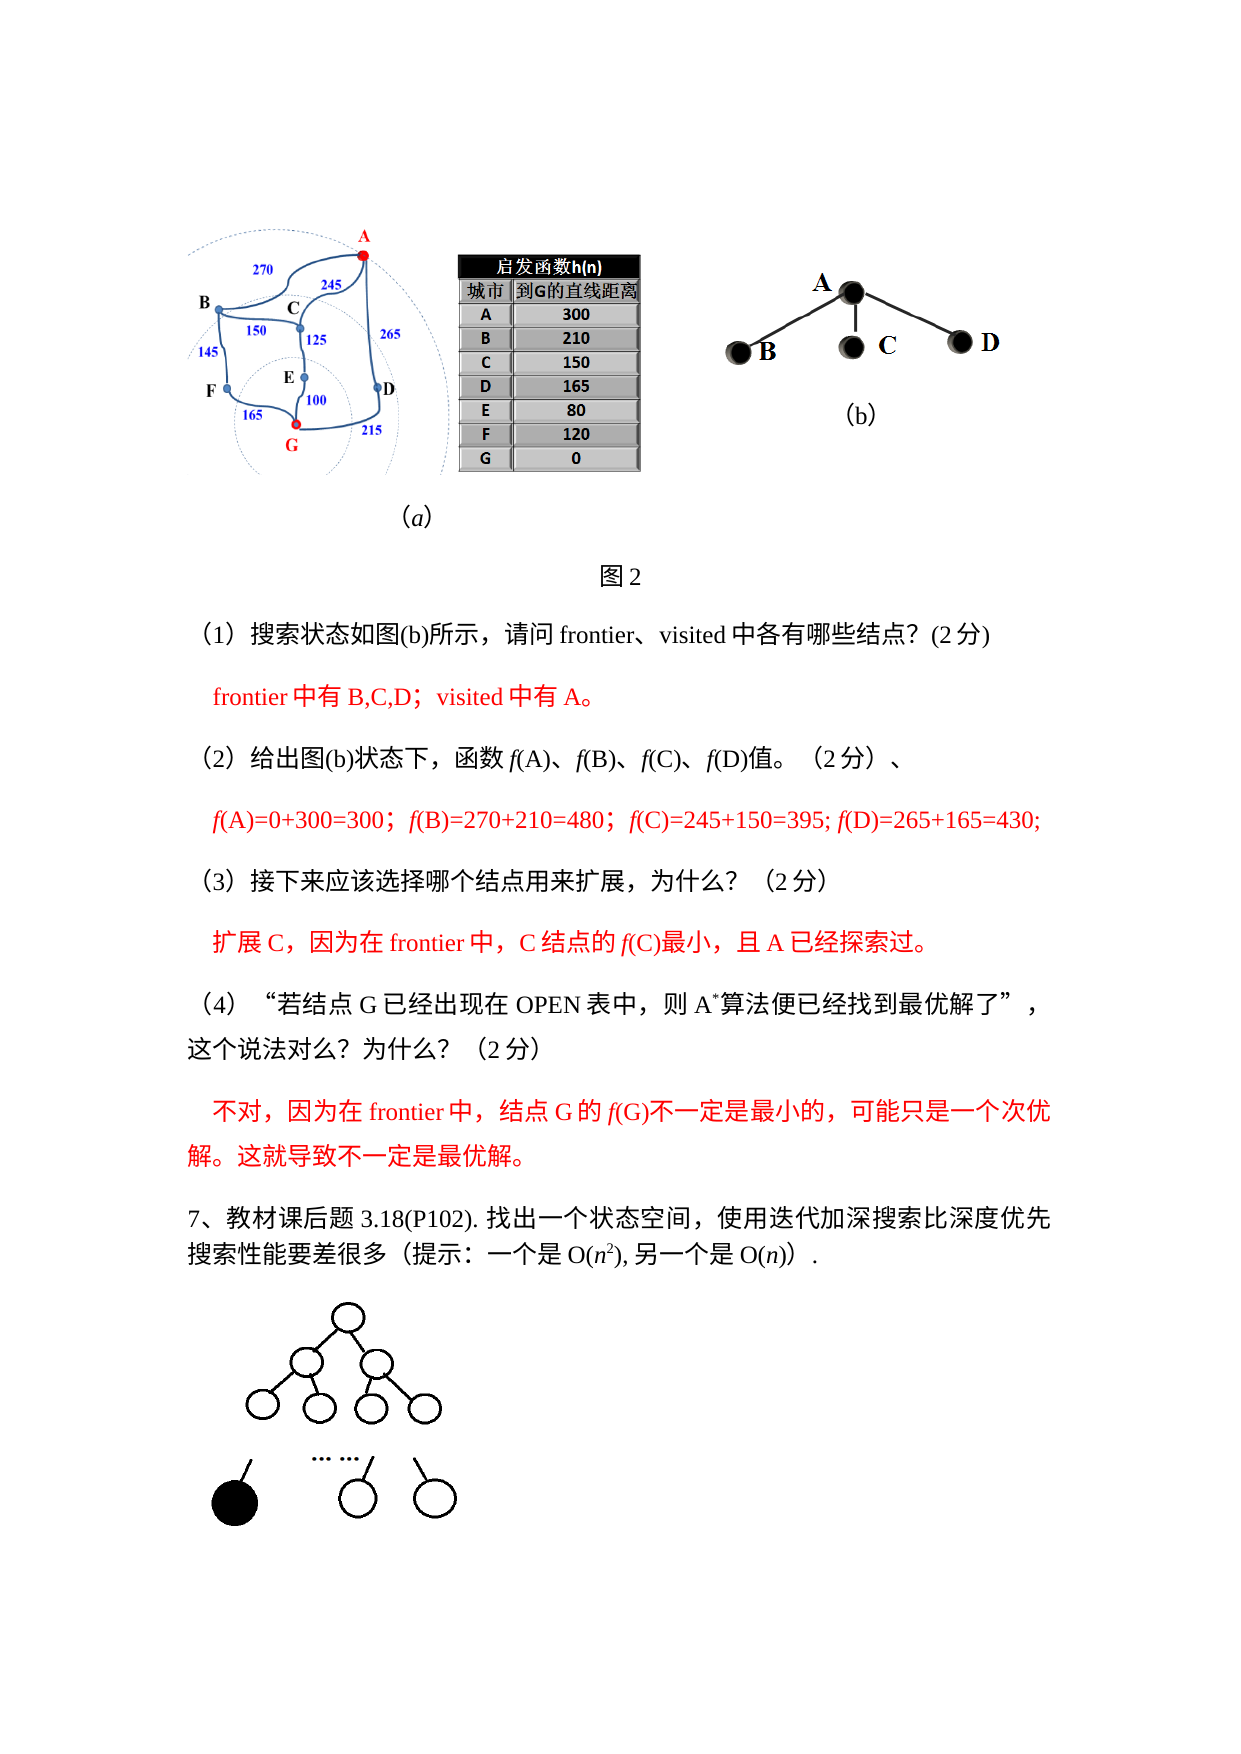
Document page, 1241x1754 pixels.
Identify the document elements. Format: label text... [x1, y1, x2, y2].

text （1）搜索状态如图(b)所示，请问frontier、visited中各有哪些结点？(2分) [187, 615, 1053, 651]
table_header （b） [658, 198, 1064, 540]
picture [711, 261, 1011, 373]
picture [187, 1286, 484, 1549]
text 不对，因为在frontier中，结点G的f(G)不一定是最小的，可能只是一个次优解。这就导致不一定是最优解。 [187, 1091, 1053, 1173]
picture [187, 214, 646, 475]
text （4）“若结点G已经出现在OPEN表中，则A*算法便已经找到最优解了”，这个说法对么？为什么？（2分） [187, 984, 1053, 1066]
text 7、教材课后题3.18(P102). 找出一个状态空间，使用迭代加深搜索比深度优先搜索性能要差很多（提示：一个是O(n2), 另一个是O(n)）. [187, 1198, 1053, 1271]
text f(A)=0+300=300；f(B)=270+210=480；f(C)=245+150=395; f(D)=265+165=430; [187, 800, 1053, 836]
text 扩展C，因为在frontier中，C结点的f(C)最小，且A已经探索过。 [187, 923, 1053, 959]
text frontier中有B,C,D；visited中有A。 [187, 677, 1053, 713]
table_header （a） [176, 198, 658, 540]
text （3）接下来应该选择哪个结点用来扩展，为什么？（2分） [187, 861, 1053, 897]
table_cell 图2 [176, 540, 1064, 599]
text （2）给出图(b)状态下，函数f(A)、f(B)、f(C)、f(D)值。（2分）、 [187, 738, 1053, 774]
